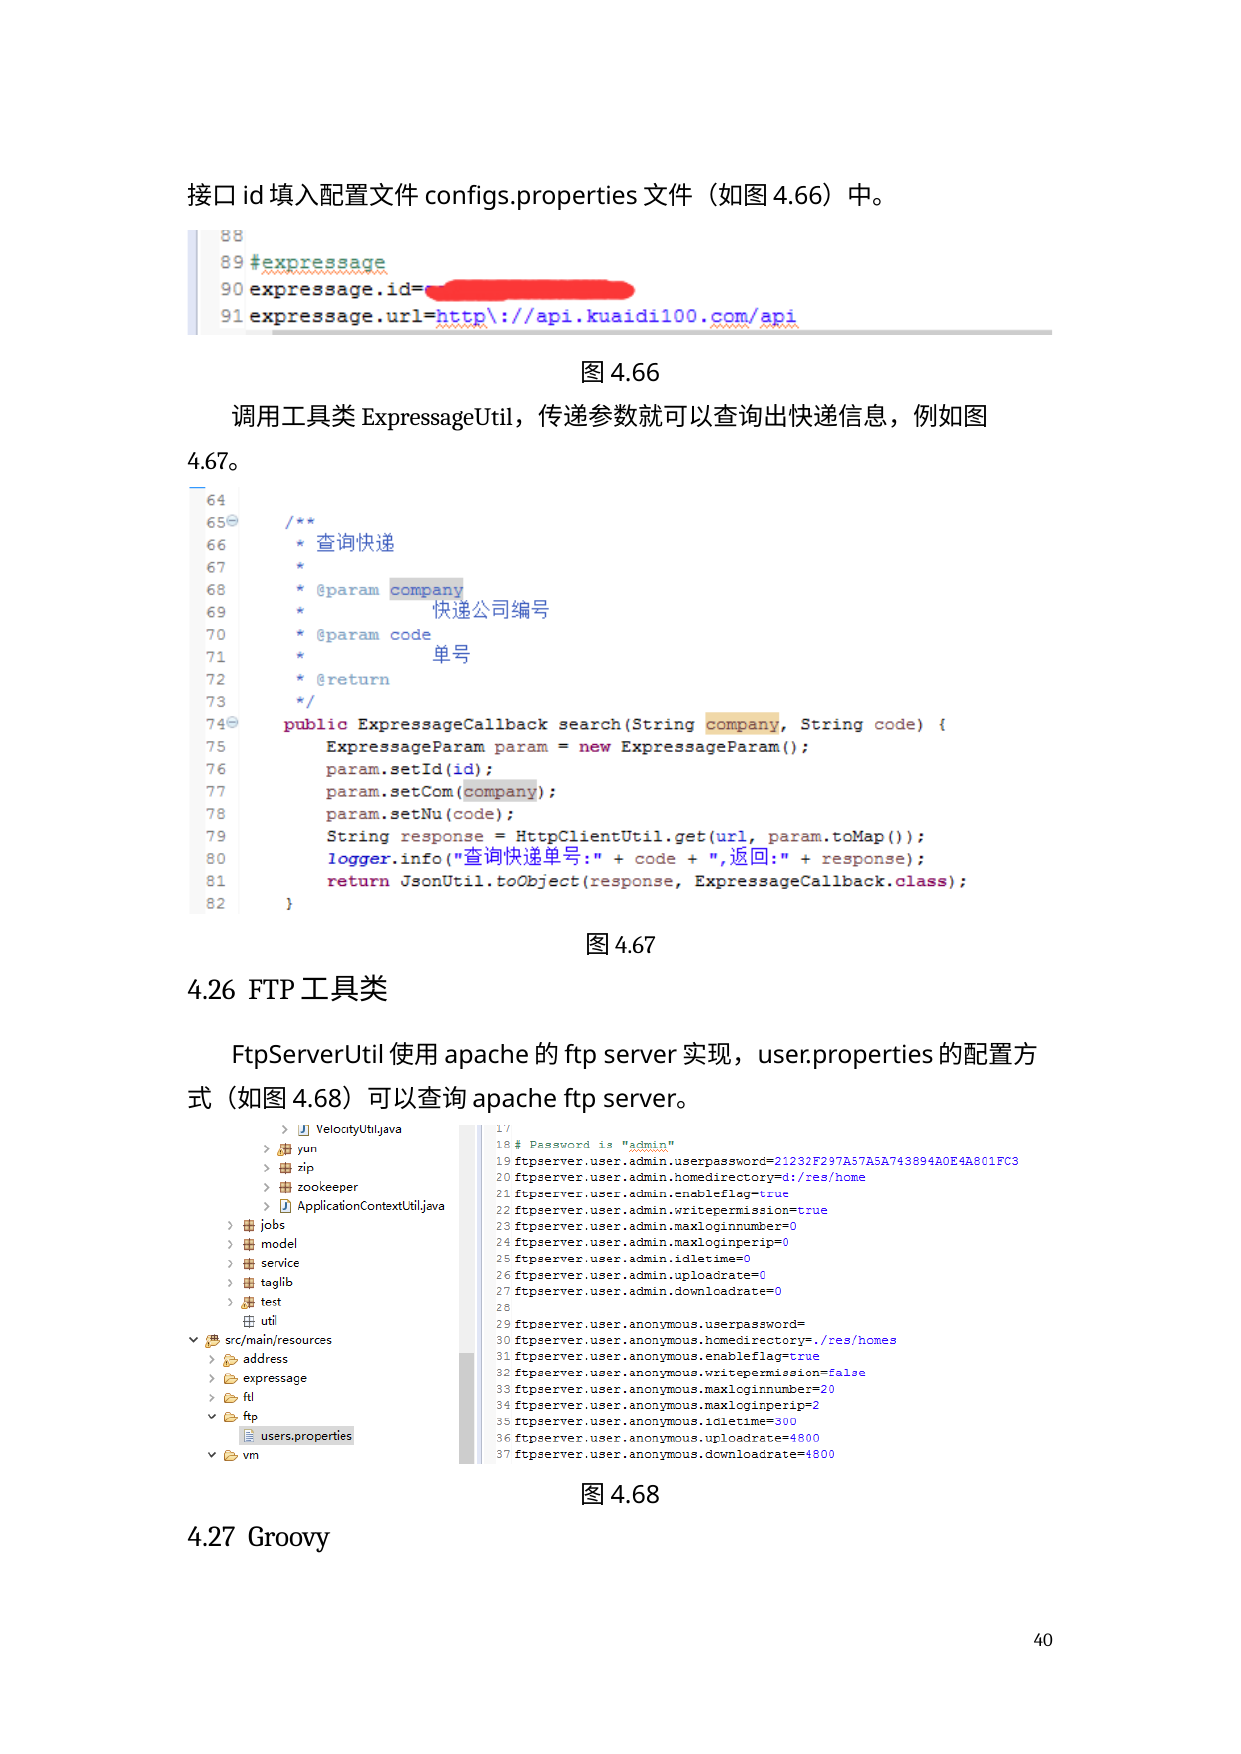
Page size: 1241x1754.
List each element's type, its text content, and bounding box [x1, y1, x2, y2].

picture [187, 487, 1053, 914]
picture [187, 230, 1053, 335]
text 图4.68 [187, 1471, 1053, 1515]
text 4.27 Groovy [187, 1515, 1053, 1559]
text FtpServerUtil使用apache的ftp server实现，user.properties的配置方式（如图4.68）可以查询apache ftp server。 [187, 1030, 1053, 1118]
text 调用工具类ExpressageUtil，传递参数就可以查询出快递信息，例如图4.67。 [187, 392, 1053, 480]
text 图4.67 [187, 921, 1053, 965]
text 4.26 FTP工具类 [187, 965, 1053, 1009]
picture [187, 1125, 1053, 1464]
text 图4.66 [187, 348, 1053, 392]
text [187, 172, 1053, 216]
